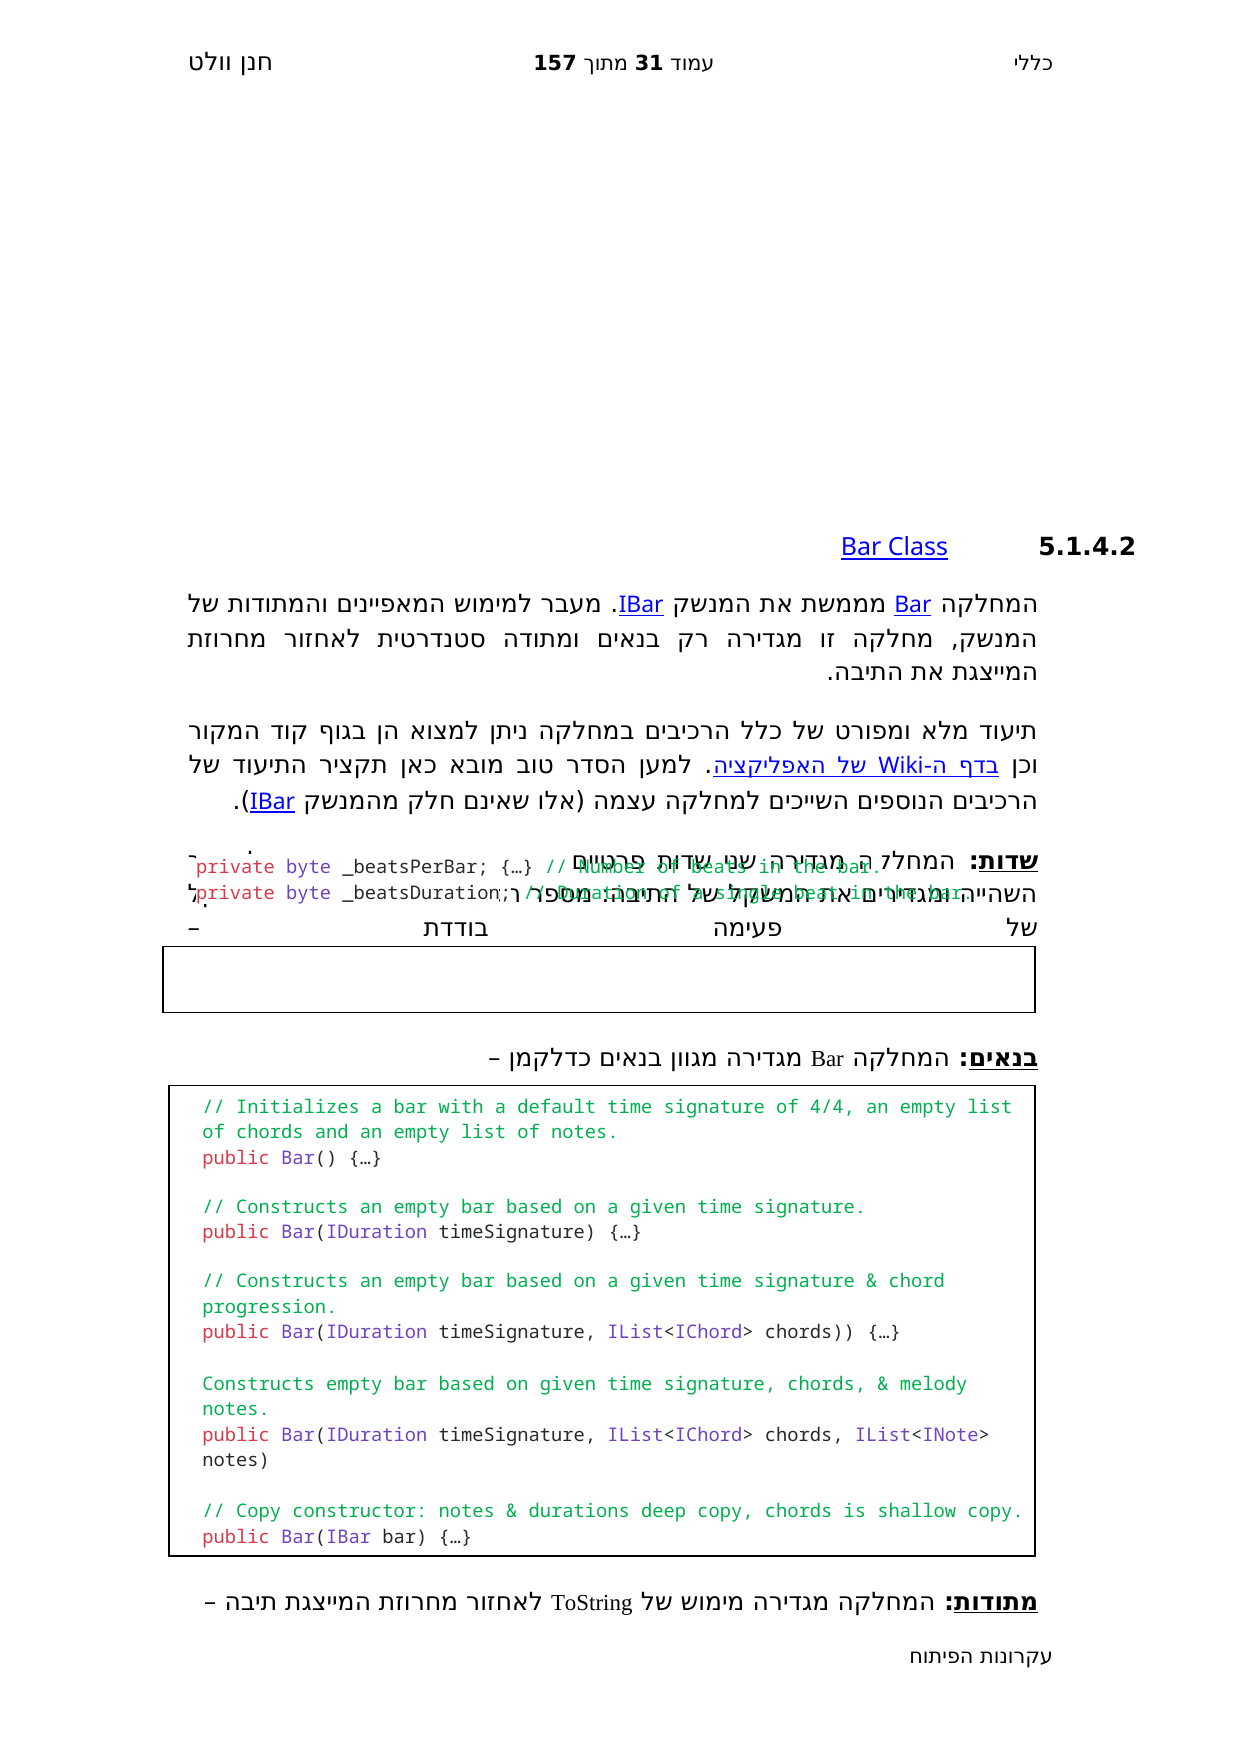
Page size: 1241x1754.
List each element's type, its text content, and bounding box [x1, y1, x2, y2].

text שדות: המחלקה מגדירה שני שדות פרטיים הנגזרים מהמונה והמכנה של משך השהייה ומגדירים את המשקל של התיבה: מספר הפעימות בתיבה ויחידת המשקל של פעימה בודדת – [187, 846, 1038, 1015]
text המחלקה Bar מממשת את המנשק IBar. מעבר למימוש המאפיינים והמתודות של המנשק, מחלקה זו מגדירה רק בנאים ומתודה סטנדרטית לאחזור מחרוזת המייצגת את התיבה. [187, 588, 1038, 686]
text בנאים: המחלקה Bar מגדירה מגוון בנאים כדלקמן – [187, 1043, 1038, 1073]
text מתודות: המחלקה מגדירה מימוש של ToString לאחזור מחרוזת המייצגת תיבה – [187, 1587, 1038, 1616]
text תיעוד מלא ומפורט של כלל הרכיבים במחלקה ניתן למצוא הן בגוף קוד המקור וכן בדף ה-Wiki של האפליקציה. למען הסדר טוב מובא כאן תקציר התיעוד של הרכיבים הנוספים השייכים למחלקה עצמה (אלו שאינם חלק מהמנשק IBar). [187, 716, 1038, 816]
subtitle Bar Class [187, 529, 1038, 563]
